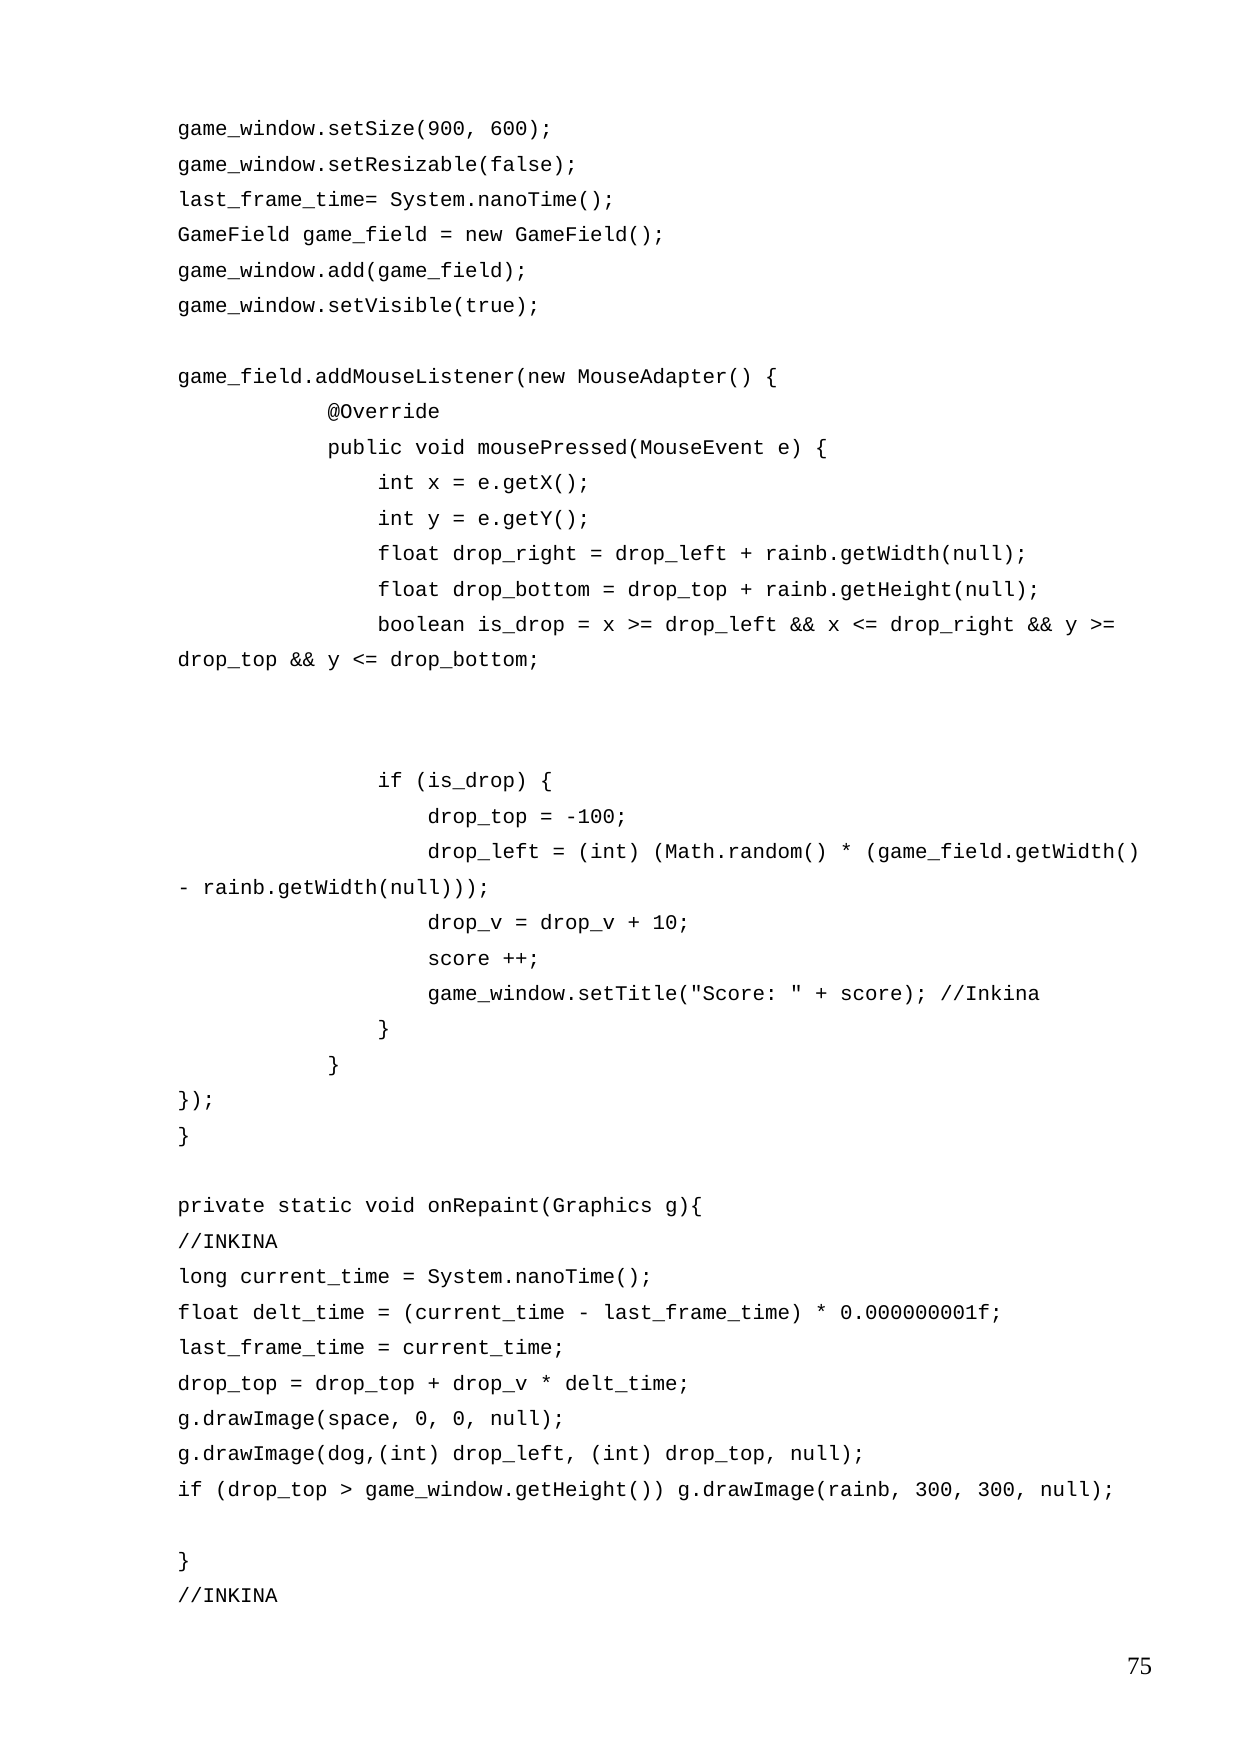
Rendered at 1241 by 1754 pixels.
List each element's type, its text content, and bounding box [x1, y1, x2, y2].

text } [177, 1125, 1152, 1148]
text @Override [177, 401, 1152, 425]
text //INKINA [177, 1585, 1152, 1609]
text long current_time = System.nanoTime(); [177, 1266, 1152, 1290]
text float delt_time = (current_time - last_frame_time) * 0.000000001f; [177, 1302, 1152, 1325]
text game_window.setTitle("Score: " + score); //Inkina [177, 983, 1152, 1007]
text drop_top = -100; [177, 806, 1152, 829]
text game_window.setResizable(false); [177, 153, 1152, 177]
text //INKINA [177, 1231, 1152, 1254]
text } [177, 1054, 1152, 1077]
text last_frame_time= System.nanoTime(); [177, 189, 1152, 213]
text game_window.setVisible(true); [177, 295, 1152, 319]
text game_window.setSize(900, 600); [177, 118, 1152, 142]
text drop_v = drop_v + 10; [177, 912, 1152, 936]
text private static void onRepaint(Graphics g){ [177, 1196, 1152, 1219]
text game_field.addMouseListener(new MouseAdapter() { [177, 366, 1152, 390]
text drop_top = drop_top + drop_v * delt_time; [177, 1373, 1152, 1396]
text boolean is_drop = x >= drop_left && x <= drop_right && y >= drop_top && y <= drop_bottom; [177, 614, 1152, 673]
text float drop_right = drop_left + rainb.getWidth(null); [177, 543, 1152, 567]
text g.drawImage(dog,(int) drop_left, (int) drop_top, null); [177, 1443, 1152, 1467]
text } [177, 1550, 1152, 1573]
text }); [177, 1089, 1152, 1113]
text if (is_drop) { [177, 771, 1152, 794]
text public void mousePressed(MouseEvent e) { [177, 437, 1152, 461]
text g.drawImage(space, 0, 0, null); [177, 1408, 1152, 1432]
text GameField game_field = new GameField(); [177, 224, 1152, 248]
text game_window.add(game_field); [177, 260, 1152, 283]
text float drop_bottom = drop_top + rainb.getHeight(null); [177, 578, 1152, 602]
text int y = e.getY(); [177, 508, 1152, 531]
text if (drop_top > game_window.getHeight()) g.drawImage(rainb, 300, 300, null); [177, 1479, 1152, 1502]
text drop_left = (int) (Math.random() * (game_field.getWidth() - rainb.getWidth(null))); [177, 841, 1152, 900]
text score ++; [177, 948, 1152, 971]
text } [177, 1018, 1152, 1042]
text int x = e.getX(); [177, 472, 1152, 496]
text last_frame_time = current_time; [177, 1337, 1152, 1361]
